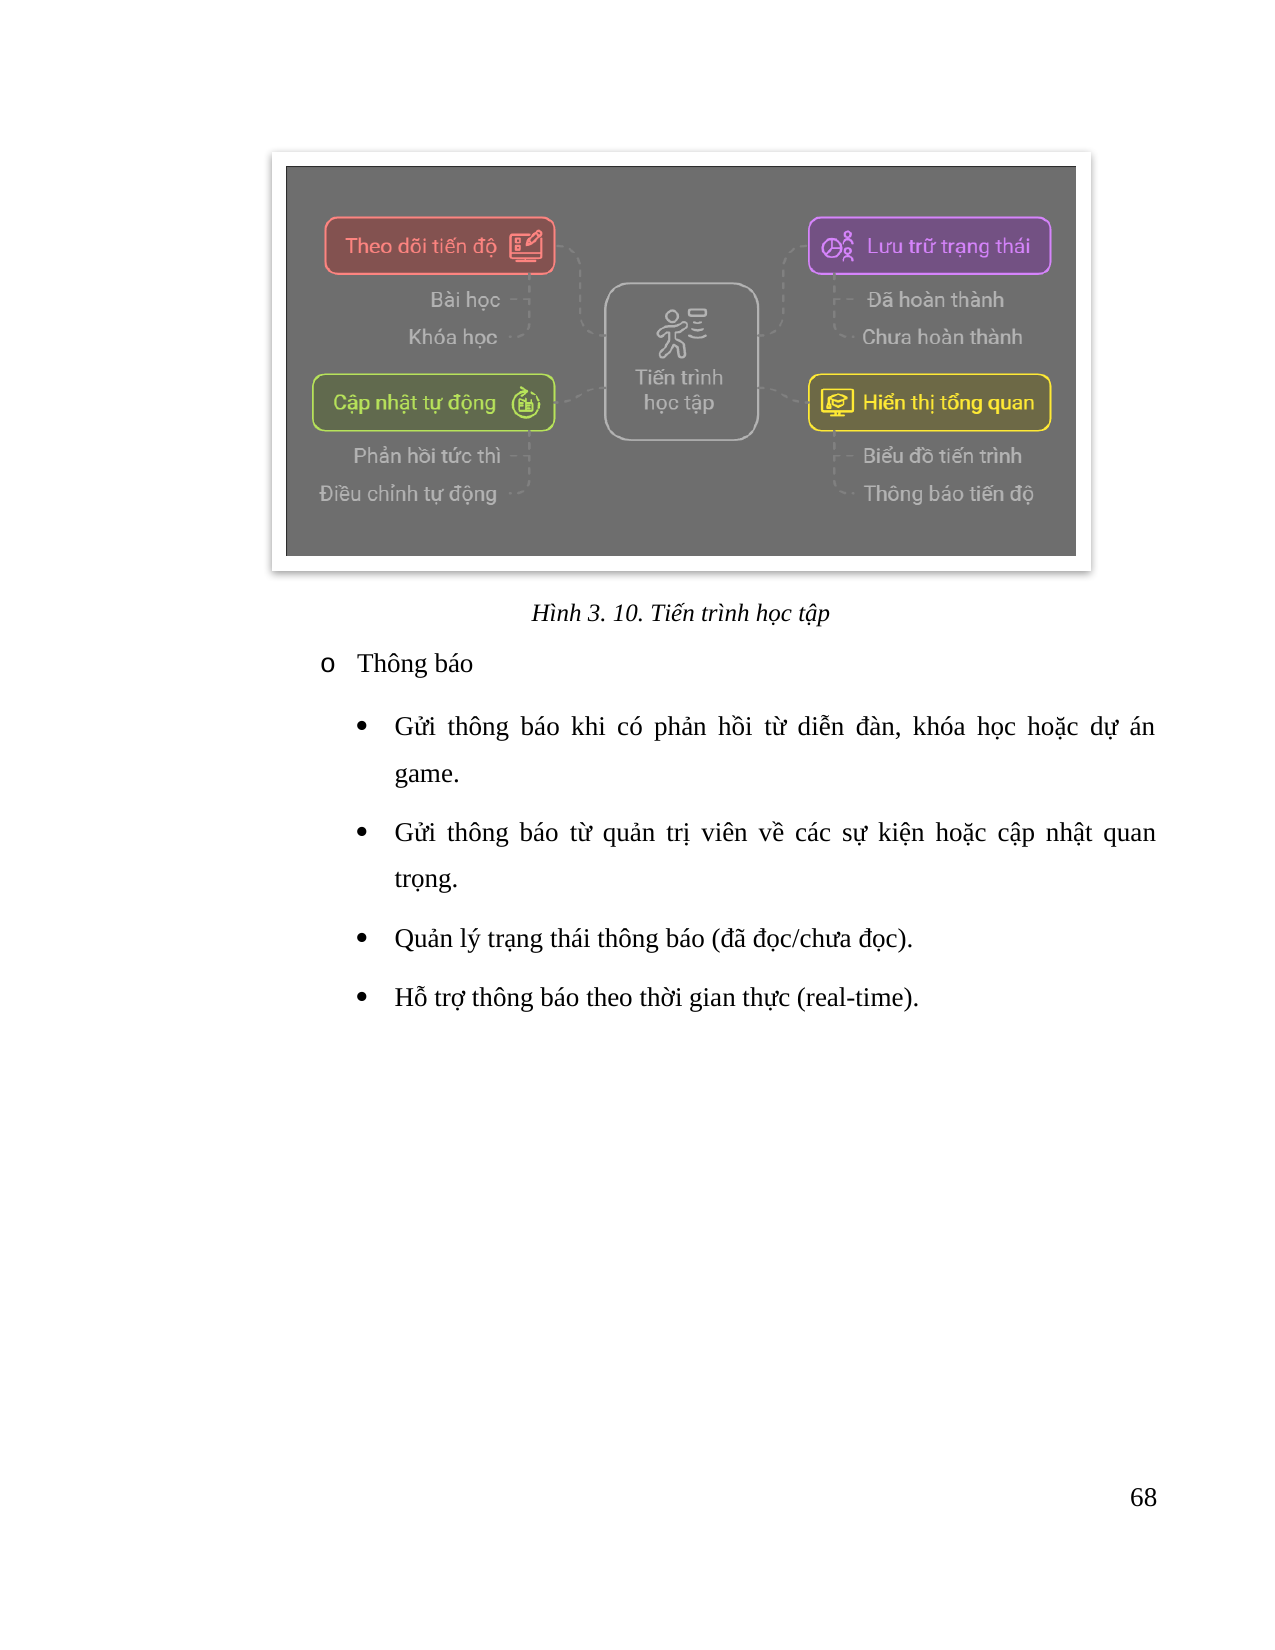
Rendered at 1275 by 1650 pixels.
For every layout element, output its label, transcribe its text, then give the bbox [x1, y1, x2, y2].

list Gửi thông báo từ quản trị viên về các sự kiện hoặc cập nhật quan trọng. [357, 816, 1157, 894]
list Gửi thông báo khi có phản hồi từ diễn đàn, khóa học hoặc dự án game. [357, 710, 1157, 788]
list Hỗ trợ thông báo theo thời gian thực (real-time). [357, 981, 1157, 1012]
list Thông báo [319, 647, 1157, 681]
picture [286, 166, 1076, 556]
text Hình 3. 10. Tiến trình học tập [207, 598, 1157, 626]
list Quản lý trạng thái thông báo (đã đọc/chưa đọc). [357, 922, 1157, 953]
